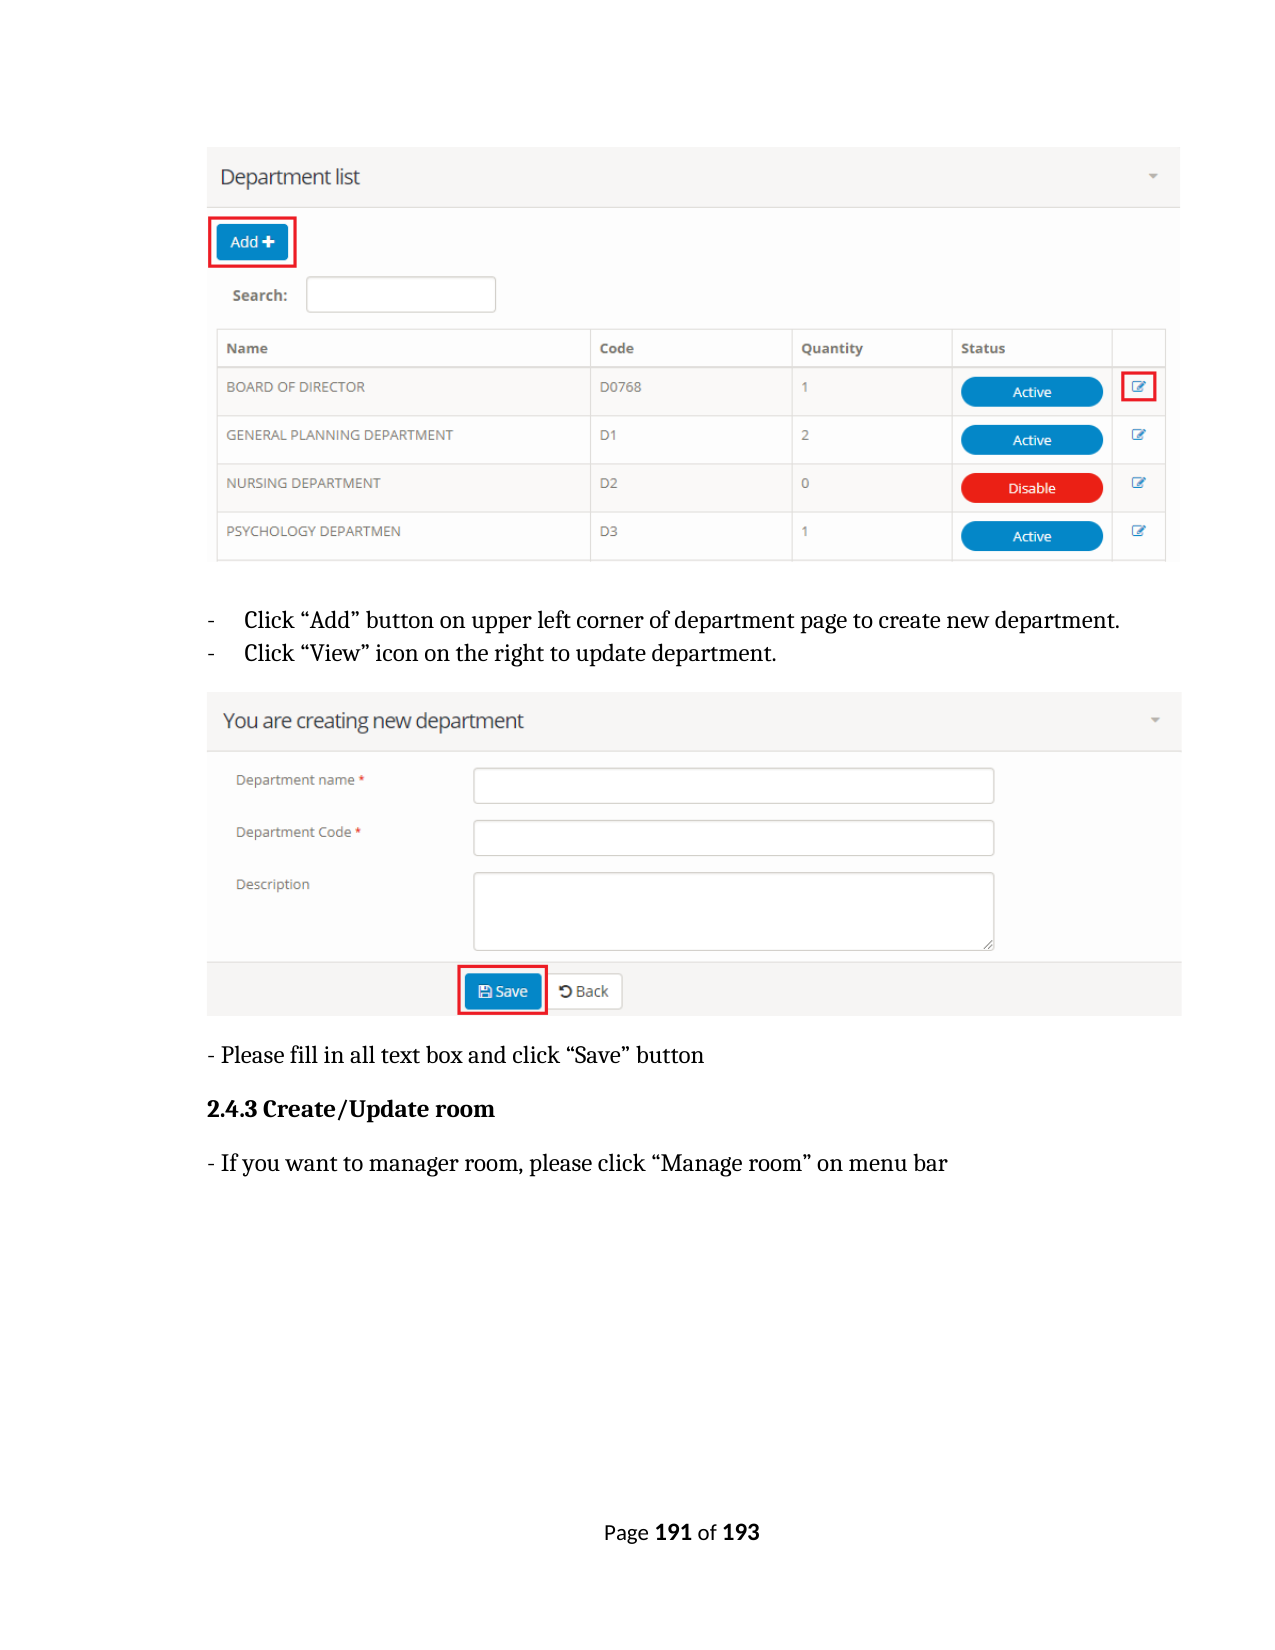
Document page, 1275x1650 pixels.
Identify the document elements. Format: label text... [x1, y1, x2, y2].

text - If you want to manager room, please click “Manage room” on menu bar [207, 1148, 1157, 1177]
text 2.4.3 Create/Update room [207, 1095, 1157, 1123]
picture [206, 147, 1181, 581]
list Click “View” icon on the right to update department. [207, 638, 1157, 667]
text - Please fill in all text box and click “Save” button [207, 1041, 1157, 1069]
picture [206, 692, 1182, 1016]
list Click “Add” button on upper left corner of department page to create new department. [207, 606, 1157, 634]
